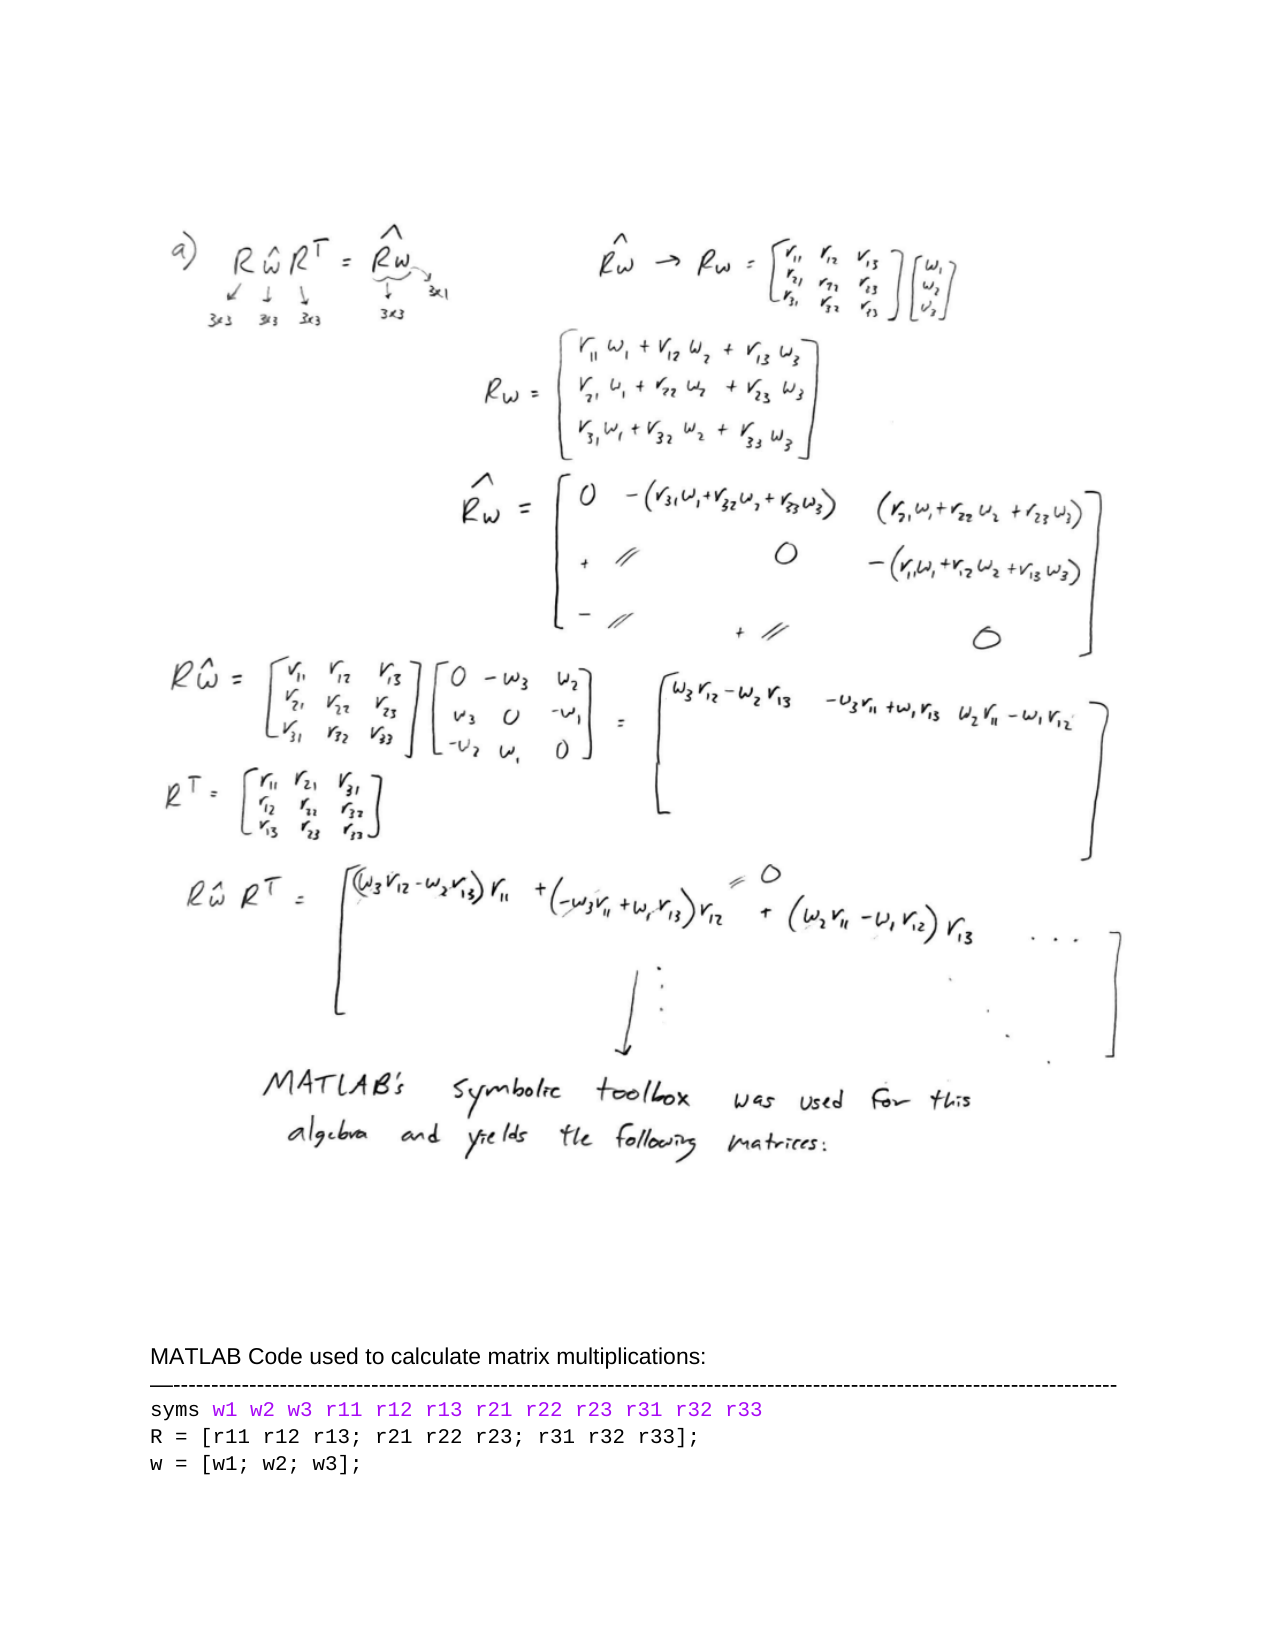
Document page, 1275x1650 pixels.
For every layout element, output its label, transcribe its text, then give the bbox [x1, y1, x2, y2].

text —---------------------------------------------------------------------------------------------------------------------------- [150, 1371, 1125, 1397]
picture [150, 210, 1125, 1182]
text w = [w1; w2; w3]; [150, 1453, 1125, 1477]
text syms w1 w2 w3 r11 r12 r13 r21 r22 r23 r31 r32 r33 [150, 1399, 1125, 1422]
text R = [r11 r12 r13; r21 r22 r23; r31 r32 r33]; [150, 1426, 1125, 1450]
text MATLAB Code used to calculate matrix multiplications: [150, 1343, 1125, 1369]
